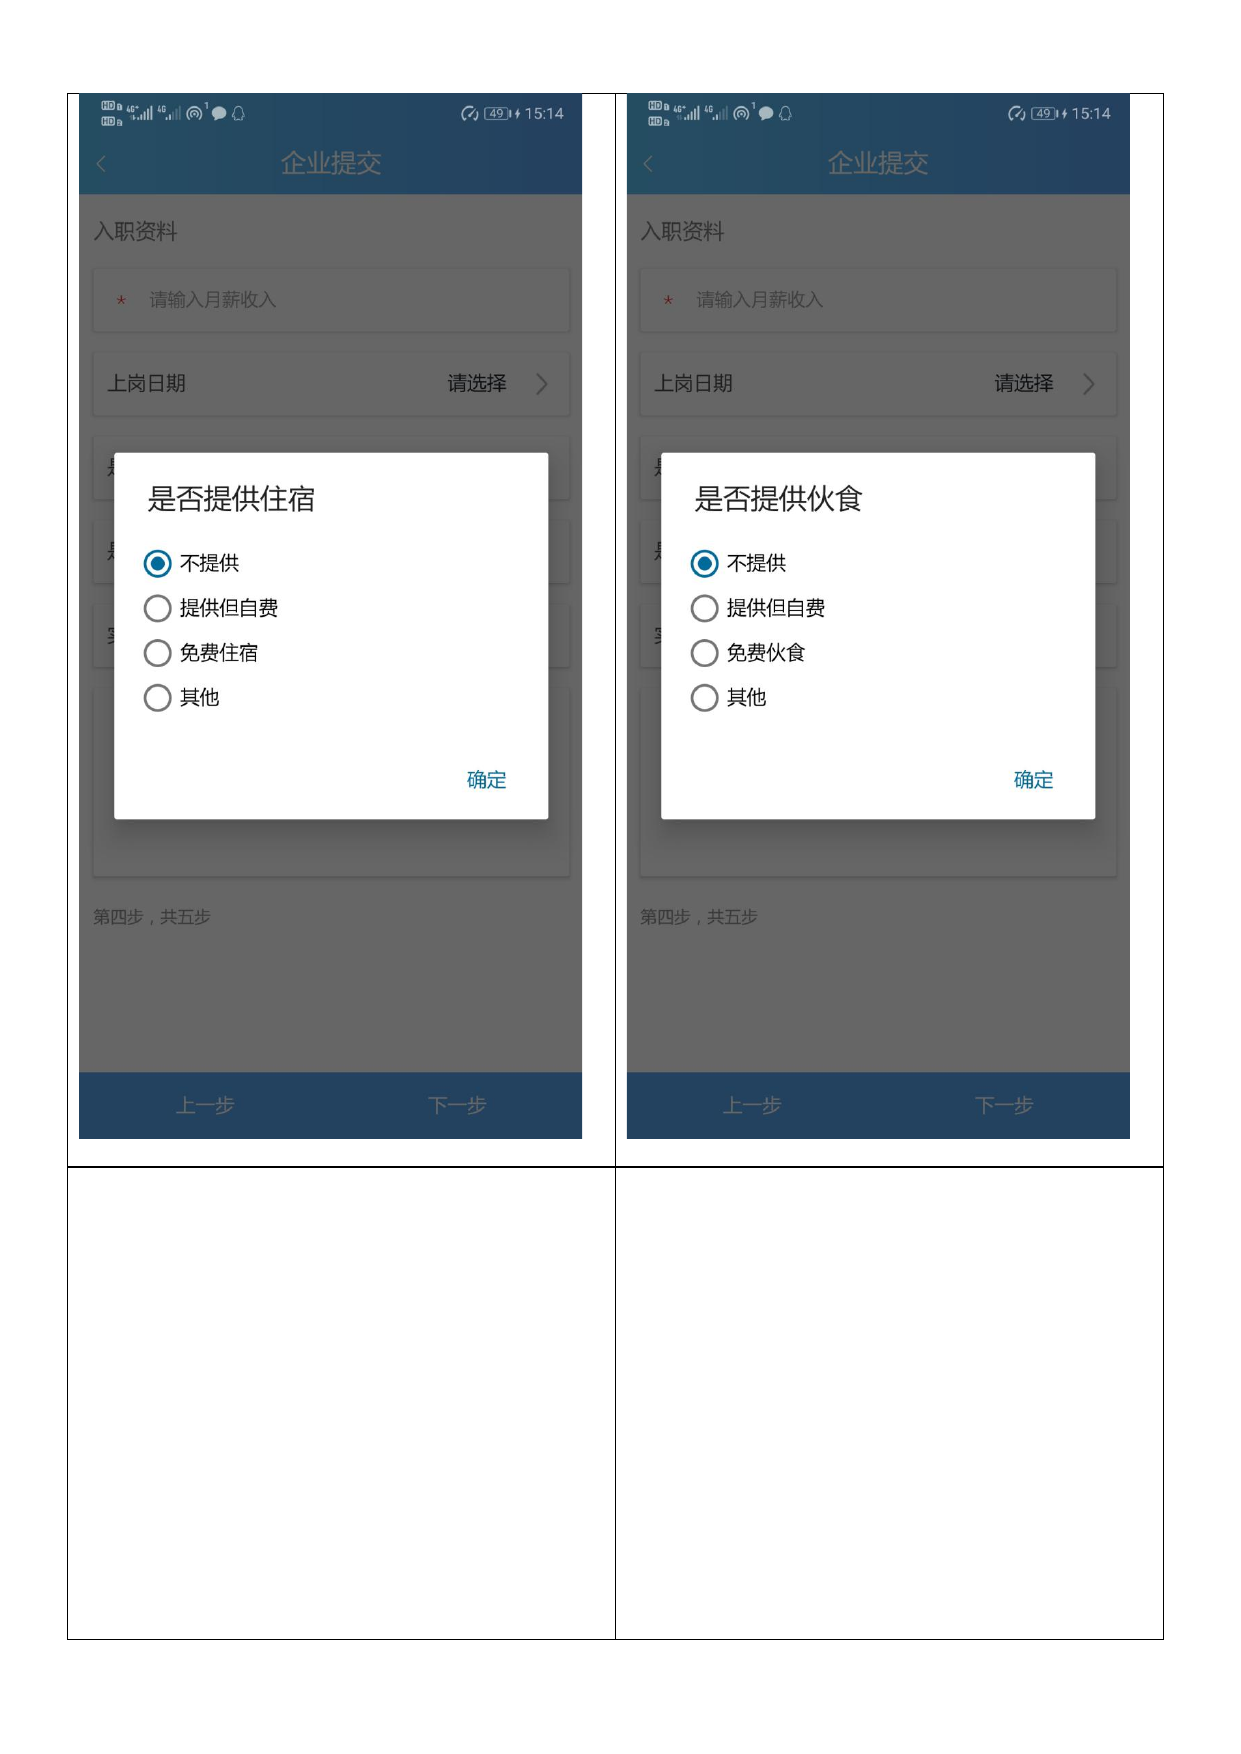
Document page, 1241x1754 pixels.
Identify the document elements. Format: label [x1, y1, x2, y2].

table_cell [68, 94, 615, 1166]
table_cell [616, 94, 1163, 1166]
picture [626, 93, 1130, 1139]
table_cell [616, 1168, 1163, 1639]
table_cell [68, 1168, 615, 1639]
picture [79, 93, 583, 1139]
